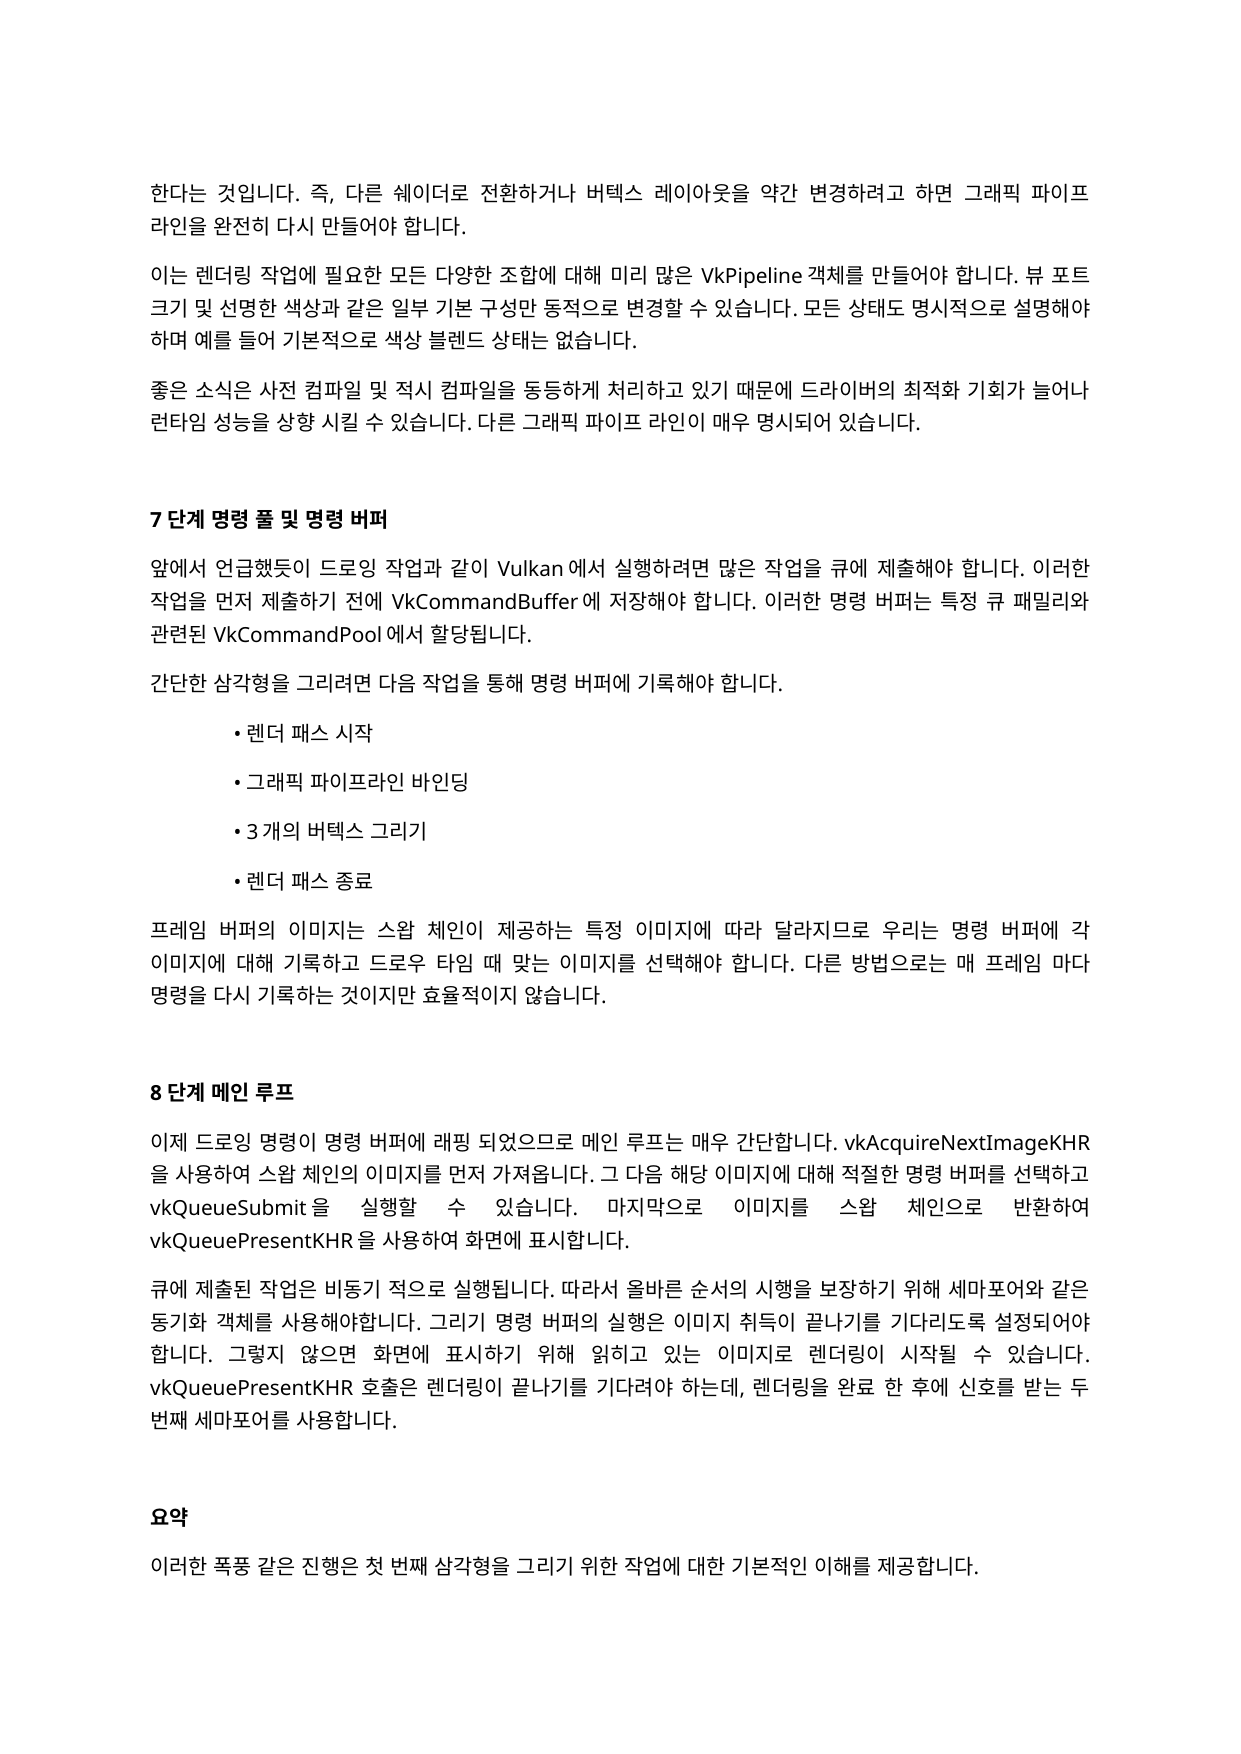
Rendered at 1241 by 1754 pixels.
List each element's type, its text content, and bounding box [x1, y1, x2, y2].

text 7 단계 명령 풀 및 명령 버퍼 [150, 503, 1090, 534]
text • 렌더 패스 종료 [150, 865, 1090, 895]
text 간단한 삼각형을 그리려면 다음 작업을 통해 명령 버퍼에 기록해야 합니다. [150, 667, 1090, 698]
text 큐에 제출된 작업은 비동기 적으로 실행됩니다. 따라서 올바른 순서의 시행을 보장하기 위해 세마포어와 같은 동기화 객체를 사용해야합니다. 그리기 명령 버퍼의 실행은 이미지 취득이 끝나기를 기다리도록 설정되어야 합니다. 그렇지 않으면 화면에 표시하기 위해 읽히고 있는 이미지로 렌더링이 시작될 수 있습니다. vkQueuePresentKHR 호출은 렌더링이 끝나기를 기다려야 하는데, 렌더링을 완료 한 후에 신호를 받는 두 번째 세마포어를 사용합니다. [150, 1273, 1090, 1434]
text • 렌더 패스 시작 [150, 717, 1090, 747]
text 이러한 폭풍 같은 진행은 첫 번째 삼각형을 그리기 위한 작업에 대한 기본적인 이해를 제공합니다. [150, 1550, 1090, 1580]
text 이제 드로잉 명령이 명령 버퍼에 래핑 되었으므로 메인 루프는 매우 간단합니다. vkAcquireNextImageKHR을 사용하여 스왑 체인의 이미지를 먼저 가져옵니다. 그 다음 해당 이미지에 대해 적절한 명령 버퍼를 선택하고 vkQueueSubmit을 실행할 수 있습니다. 마지막으로 이미지를 스왑 체인으로 반환하여 vkQueuePresentKHR을 사용하여 화면에 표시합니다. [150, 1126, 1090, 1254]
text 좋은 소식은 사전 컴파일 및 적시 컴파일을 동등하게 처리하고 있기 때문에 드라이버의 최적화 기회가 늘어나 런타임 성능을 상향 시킬 수 있습니다. 다른 그래픽 파이프 라인이 매우 명시되어 있습니다. [150, 374, 1090, 437]
text • 3개의 버텍스 그리기 [150, 816, 1090, 846]
text 이는 렌더링 작업에 필요한 모든 다양한 조합에 대해 미리 많은 VkPipeline객체를 만들어야 합니다. 뷰 포트 크기 및 선명한 색상과 같은 일부 기본 구성만 동적으로 변경할 수 있습니다. 모든 상태도 명시적으로 설명해야 하며 예를 들어 기본적으로 색상 블렌드 상태는 없습니다. [150, 259, 1090, 355]
text • 그래픽 파이프라인 바인딩 [150, 766, 1090, 797]
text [150, 177, 1090, 240]
text 프레임 버퍼의 이미지는 스왑 체인이 제공하는 특정 이미지에 따라 달라지므로 우리는 명령 버퍼에 각 이미지에 대해 기록하고 드로우 타임 때 맞는 이미지를 선택해야 합니다. 다른 방법으로는 매 프레임 마다 명령을 다시 기록하는 것이지만 효율적이지 않습니다. [150, 914, 1090, 1010]
text 요약 [150, 1501, 1090, 1531]
text 앞에서 언급했듯이 드로잉 작업과 같이 Vulkan에서 실행하려면 많은 작업을 큐에 제출해야 합니다. 이러한 작업을 먼저 제출하기 전에 VkCommandBuffer에 저장해야 합니다. 이러한 명령 버퍼는 특정 큐 패밀리와 관련된 VkCommandPool에서 할당됩니다. [150, 553, 1090, 648]
text 8 단계 메인 루프 [150, 1076, 1090, 1107]
